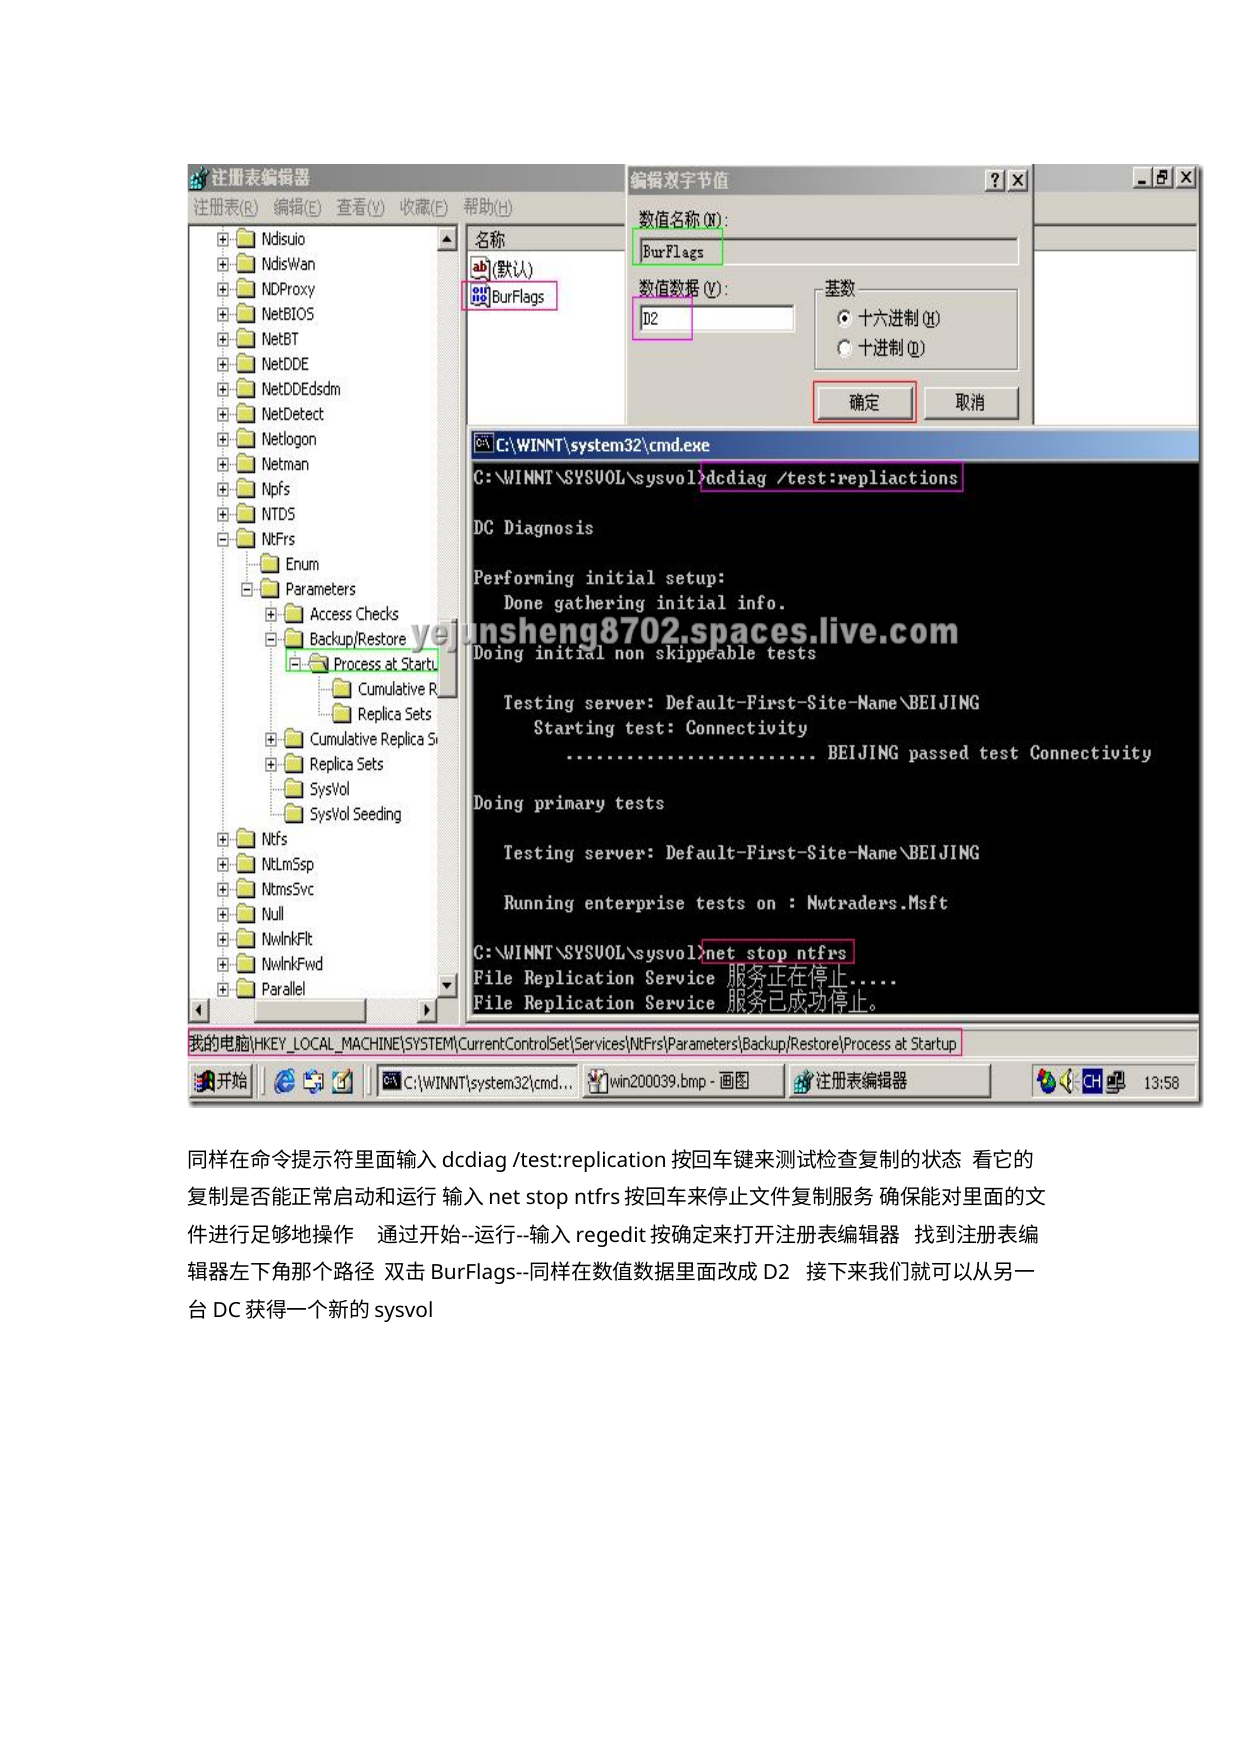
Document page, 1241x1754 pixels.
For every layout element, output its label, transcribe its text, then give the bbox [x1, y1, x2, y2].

text 同样在命令提示符里面输入dcdiag /test:replication按回车键来测试检查复制的状态 看它的复制是否能正常启动和运行 输入net stop ntfrs按回车来停止文件复制服务 确保能对里面的文件进行足够地操作 通过开始--运行--输入regedit按确定来打开注册表编辑器 找到注册表编辑器左下角那个路径 双击BurFlags--同样在数值数据里面改成D2 接下来我们就可以从另一台DC获得一个新的sysvol [187, 1139, 1053, 1327]
picture [187, 164, 1204, 1108]
